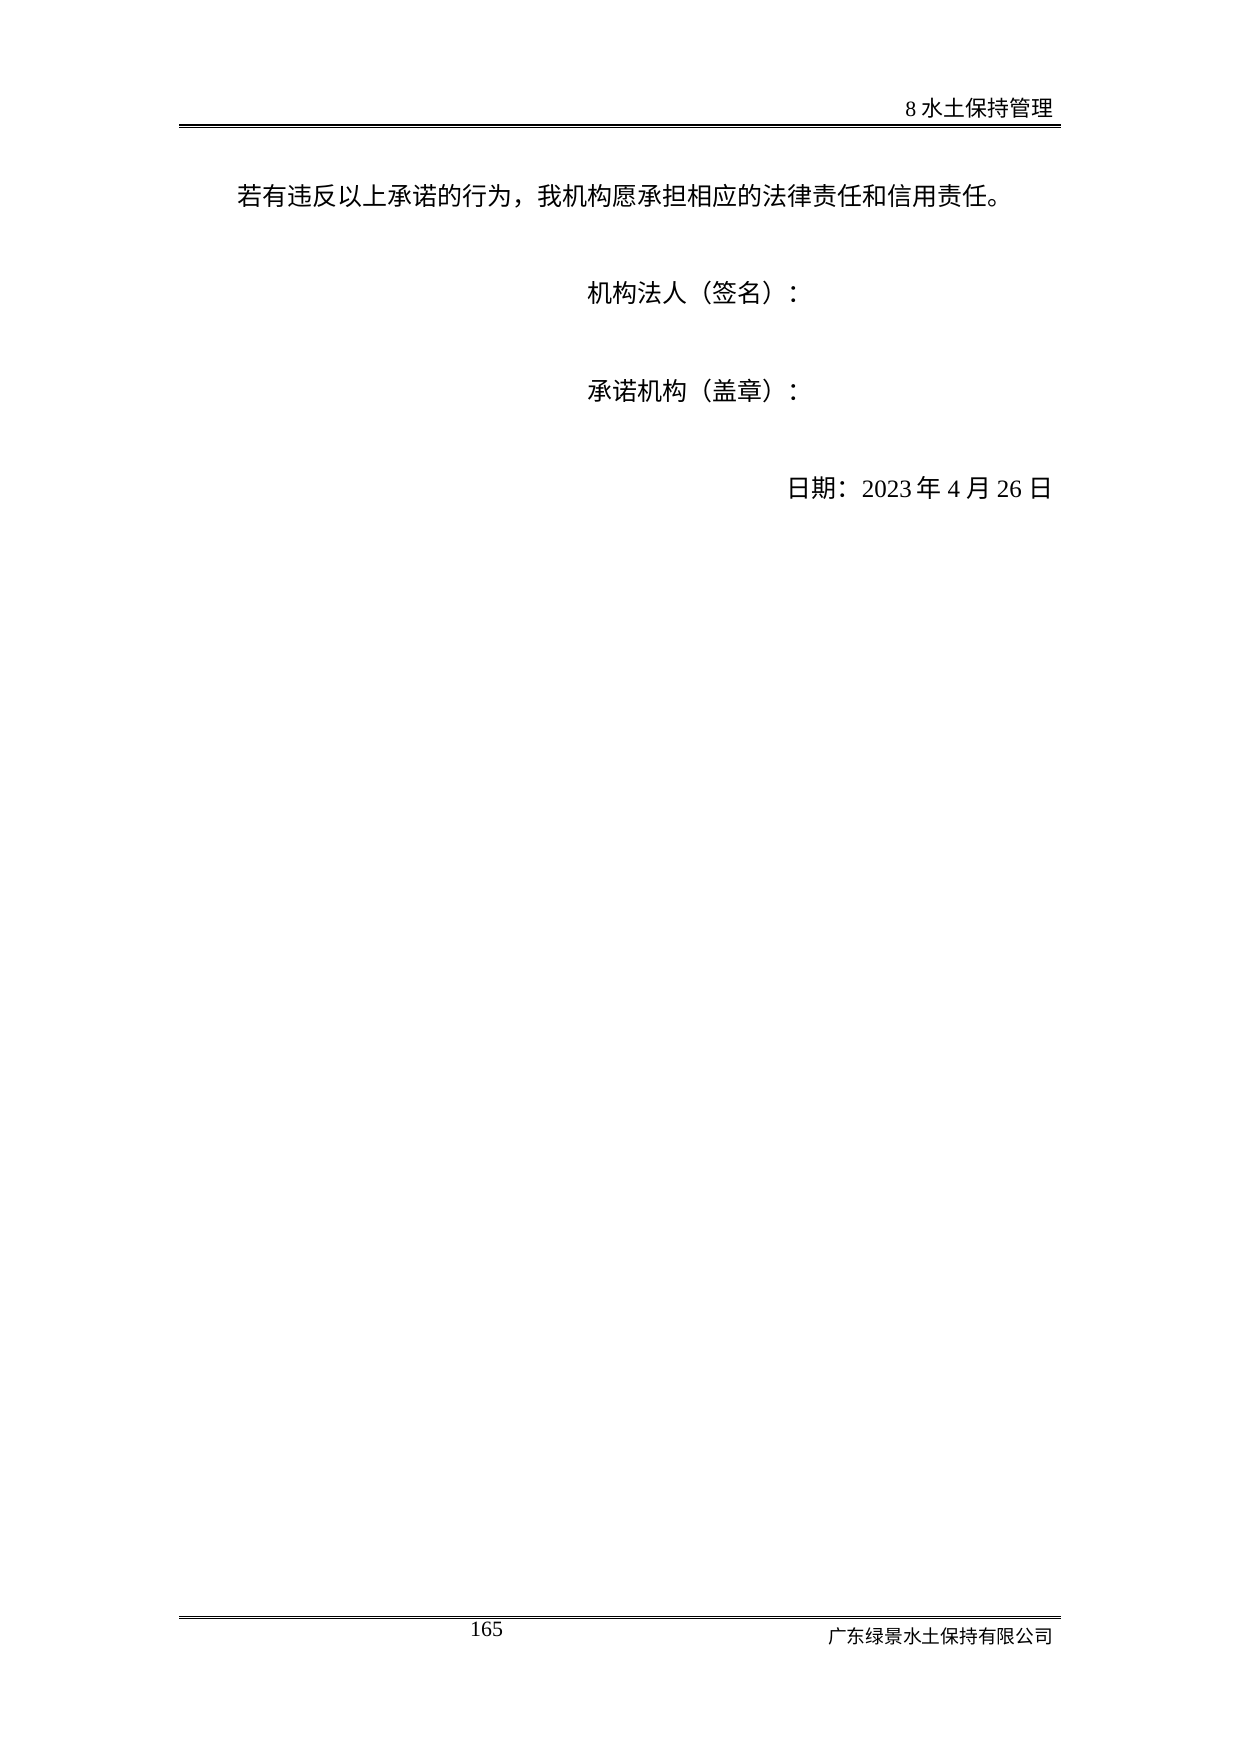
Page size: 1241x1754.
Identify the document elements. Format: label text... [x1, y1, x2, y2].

text 日期：2023年 4 月 26 日 [187, 454, 1053, 519]
text 若有违反以上承诺的行为，我机构愿承担相应的法律责任和信用责任。 [187, 162, 1053, 227]
text 承诺机构（盖章）： [187, 357, 1053, 422]
text 机构法人（签名）： [187, 259, 1053, 324]
